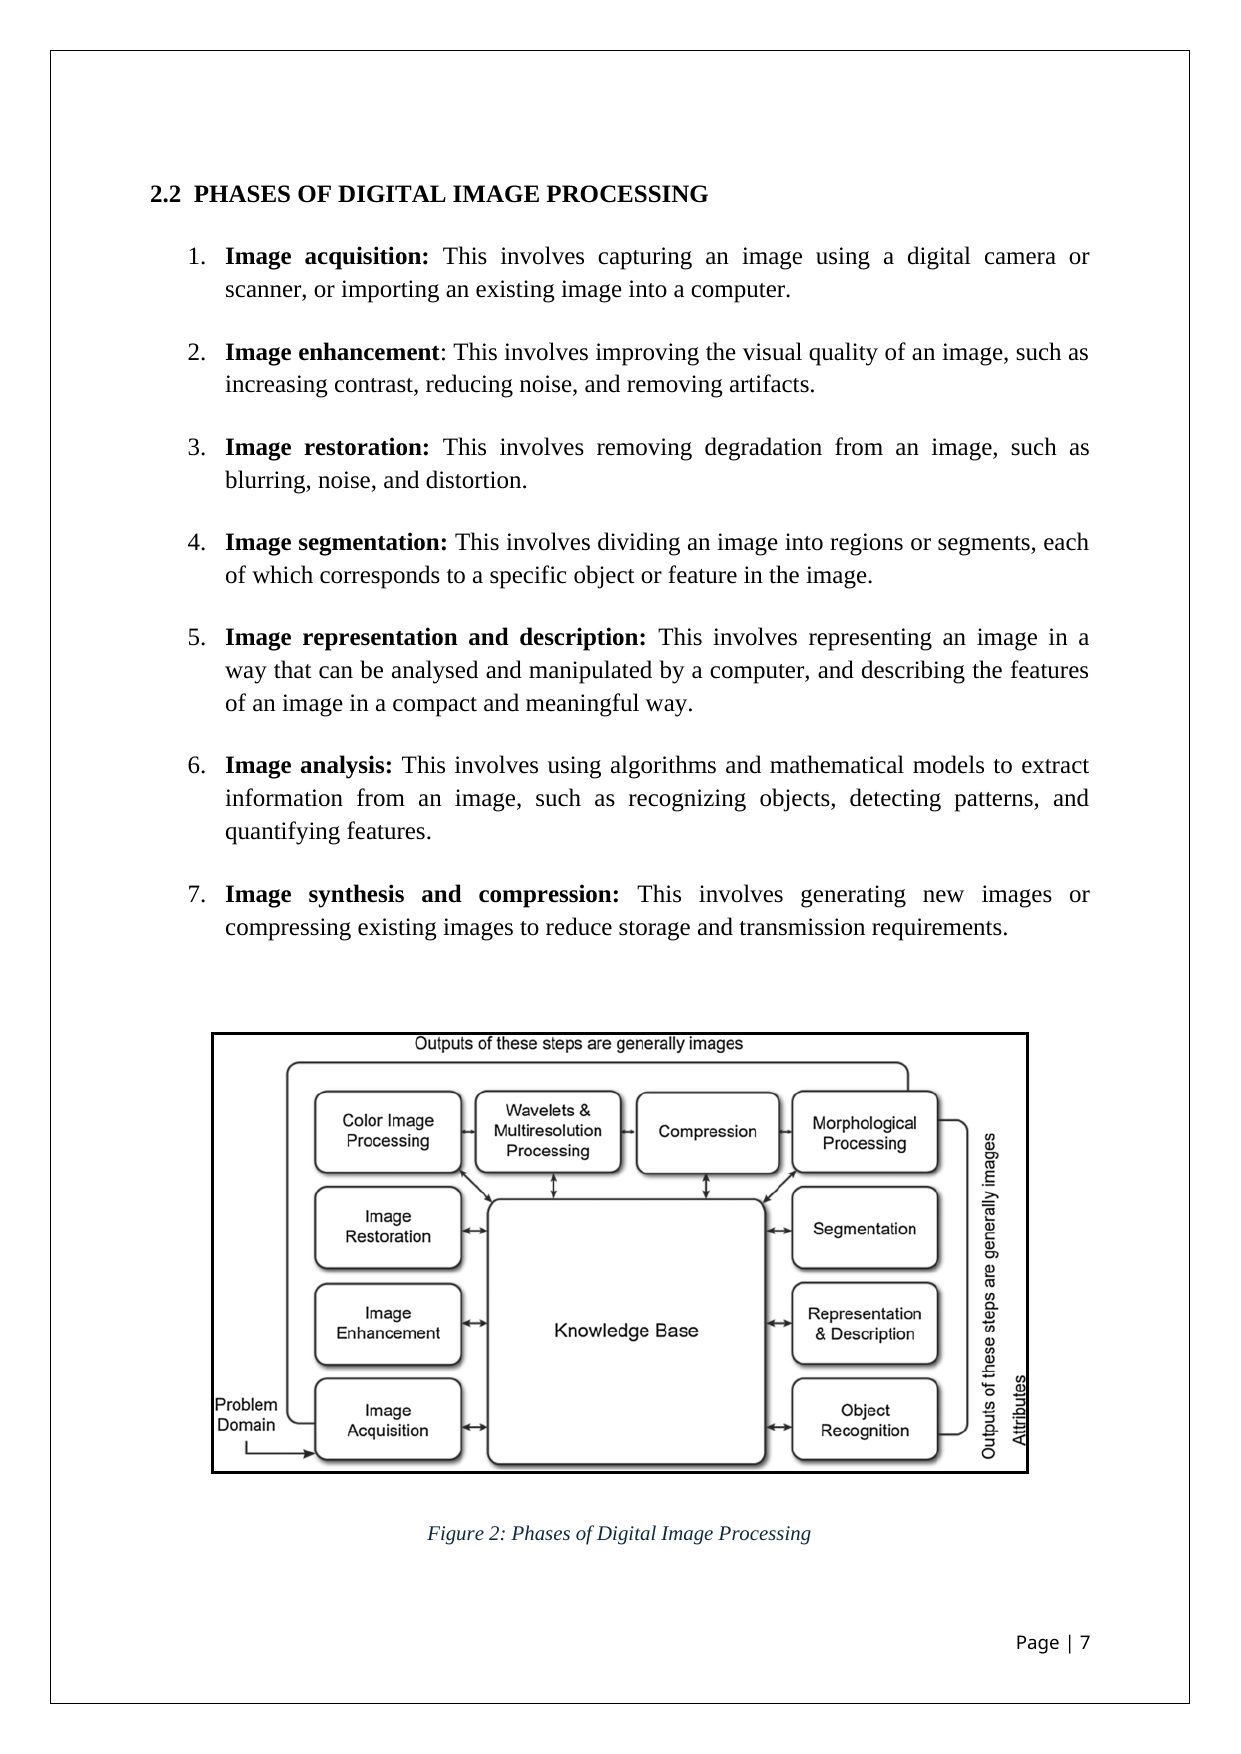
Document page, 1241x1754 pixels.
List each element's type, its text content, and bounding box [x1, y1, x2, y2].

list Image representation and description: This involves representing an image in a way that can be analysed and manipulated by a computer, and describing the features of an image in a compact and meaningful way. [187, 622, 1090, 717]
picture [214, 1035, 1026, 1471]
list Image enhancement: This involves improving the visual quality of an image, such as increasing contrast, reducing noise, and removing artifacts. [187, 337, 1090, 398]
list Image segmentation: This involves dividing an image into regions or segments, each of which corresponds to a specific object or feature in the image. [187, 527, 1090, 589]
text Figure 2: Phases of Digital Image Processing [150, 1520, 1090, 1544]
list Image acquisition: This involves capturing an image using a digital camera or scanner, or importing an existing image into a computer. [187, 241, 1090, 303]
list Image restoration: This involves removing degradation from an image, such as blurring, noise, and distortion. [187, 432, 1090, 493]
list Image synthesis and compression: This involves generating new images or compressing existing images to reduce storage and transmission requirements. [187, 879, 1090, 940]
list PHASES OF DIGITAL IMAGE PROCESSING [150, 179, 1090, 208]
list Image analysis: This involves using algorithms and mathematical models to extract information from an image, such as recognizing objects, detecting patterns, and quantifying features. [187, 750, 1090, 845]
